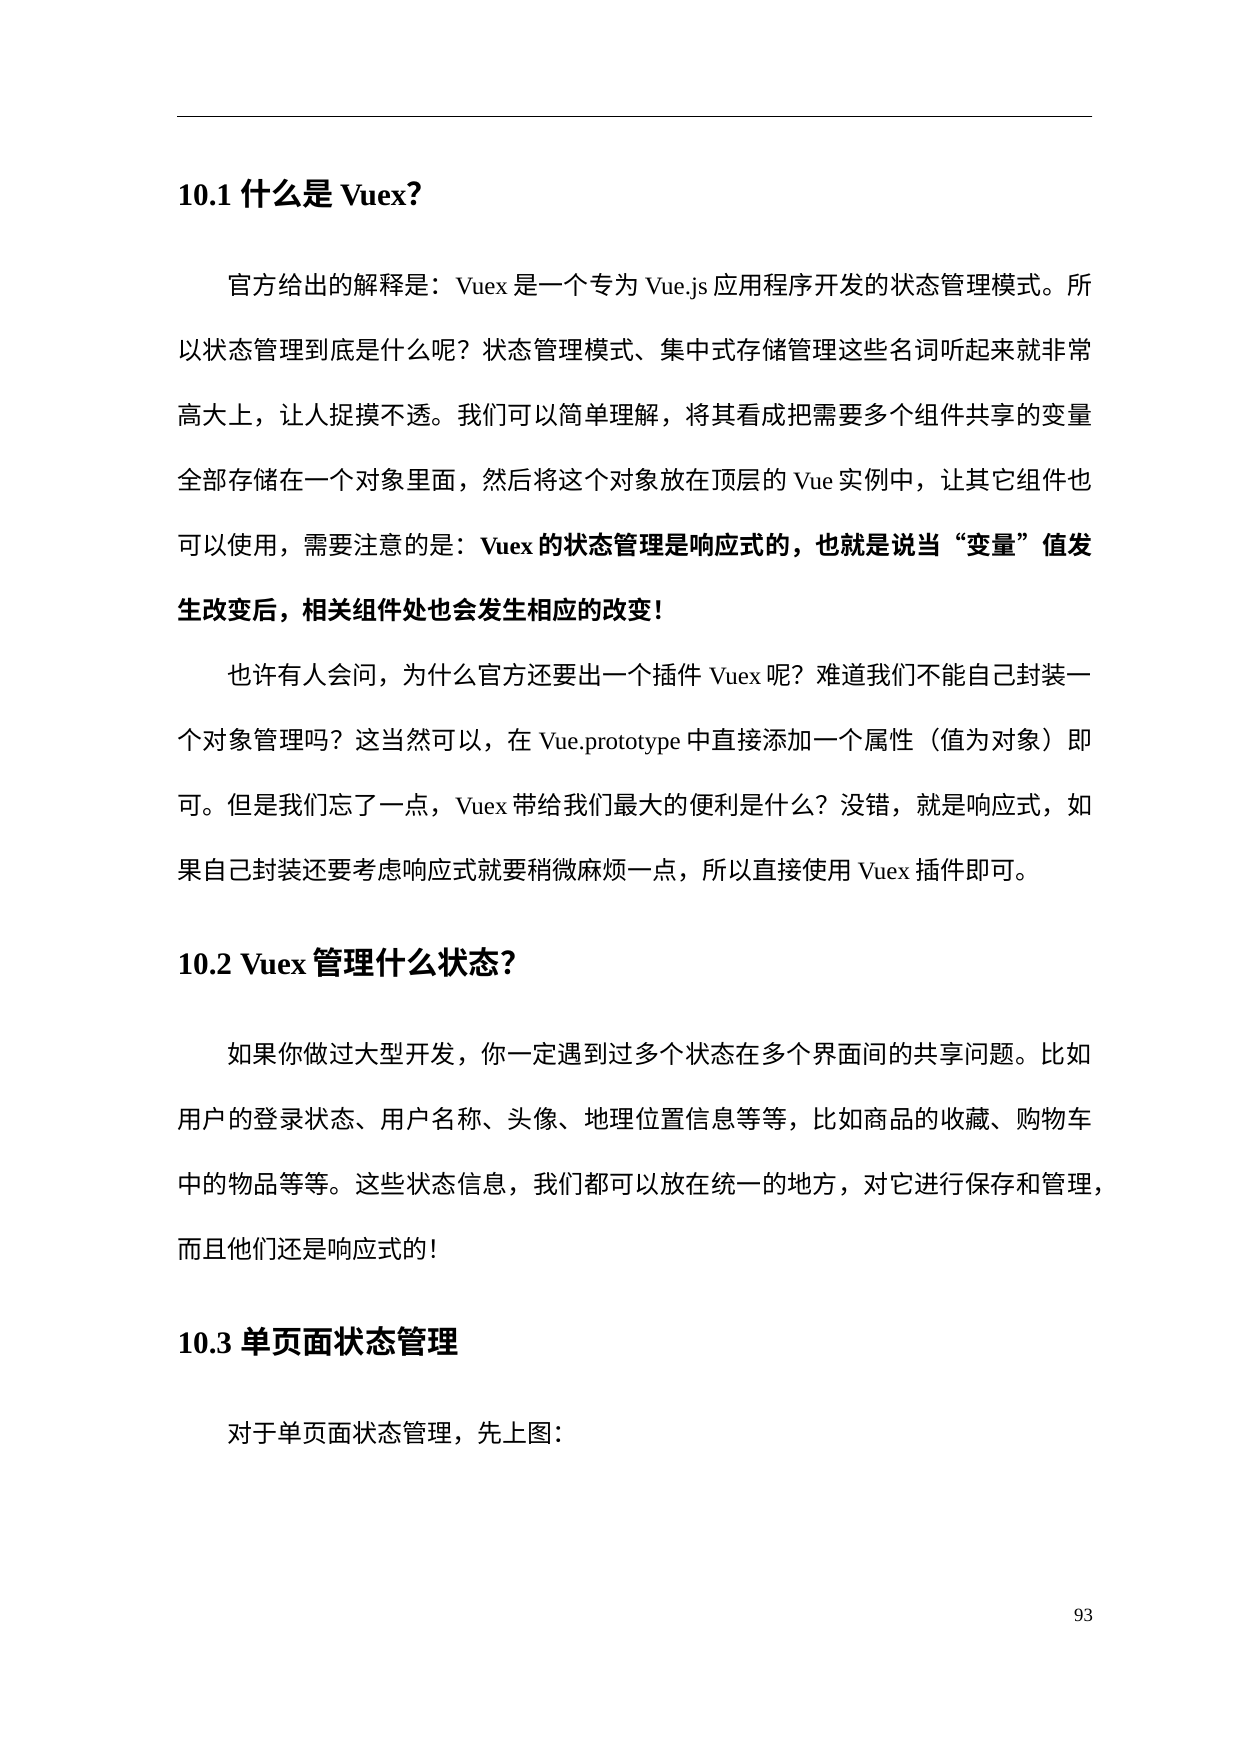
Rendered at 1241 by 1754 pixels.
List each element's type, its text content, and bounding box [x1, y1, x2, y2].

subtitle Vuex管理什么状态？ [177, 928, 1092, 993]
text 如果你做过大型开发，你一定遇到过多个状态在多个界面间的共享问题。比如用户的登录状态、用户名称、头像、地理位置信息等等，比如商品的收藏、购物车中的物品等等。这些状态信息，我们都可以放在统一的地方，对它进行保存和管理，而且他们还是响应式的！ [177, 1020, 1092, 1280]
text 官方给出的解释是：Vuex是一个专为Vue.js应用程序开发的状态管理模式。所以状态管理到底是什么呢？状态管理模式、集中式存储管理这些名词听起来就非常高大上，让人捉摸不透。我们可以简单理解，将其看成把需要多个组件共享的变量全部存储在一个对象里面，然后将这个对象放在顶层的Vue实例中，让其它组件也可以使用，需要注意的是：Vuex的状态管理是响应式的，也就是说当“变量”值发生改变后，相关组件处也会发生相应的改变！ [177, 251, 1092, 641]
subtitle 单页面状态管理 [177, 1307, 1092, 1372]
text 也许有人会问，为什么官方还要出一个插件Vuex呢？难道我们不能自己封装一个对象管理吗？这当然可以，在Vue.prototype中直接添加一个属性（值为对象）即可。但是我们忘了一点，Vuex带给我们最大的便利是什么？没错，就是响应式，如果自己封装还要考虑响应式就要稍微麻烦一点，所以直接使用Vuex插件即可。 [177, 641, 1092, 901]
subtitle 什么是Vuex？ [177, 159, 1092, 224]
text 对于单页面状态管理，先上图： [177, 1399, 1092, 1464]
